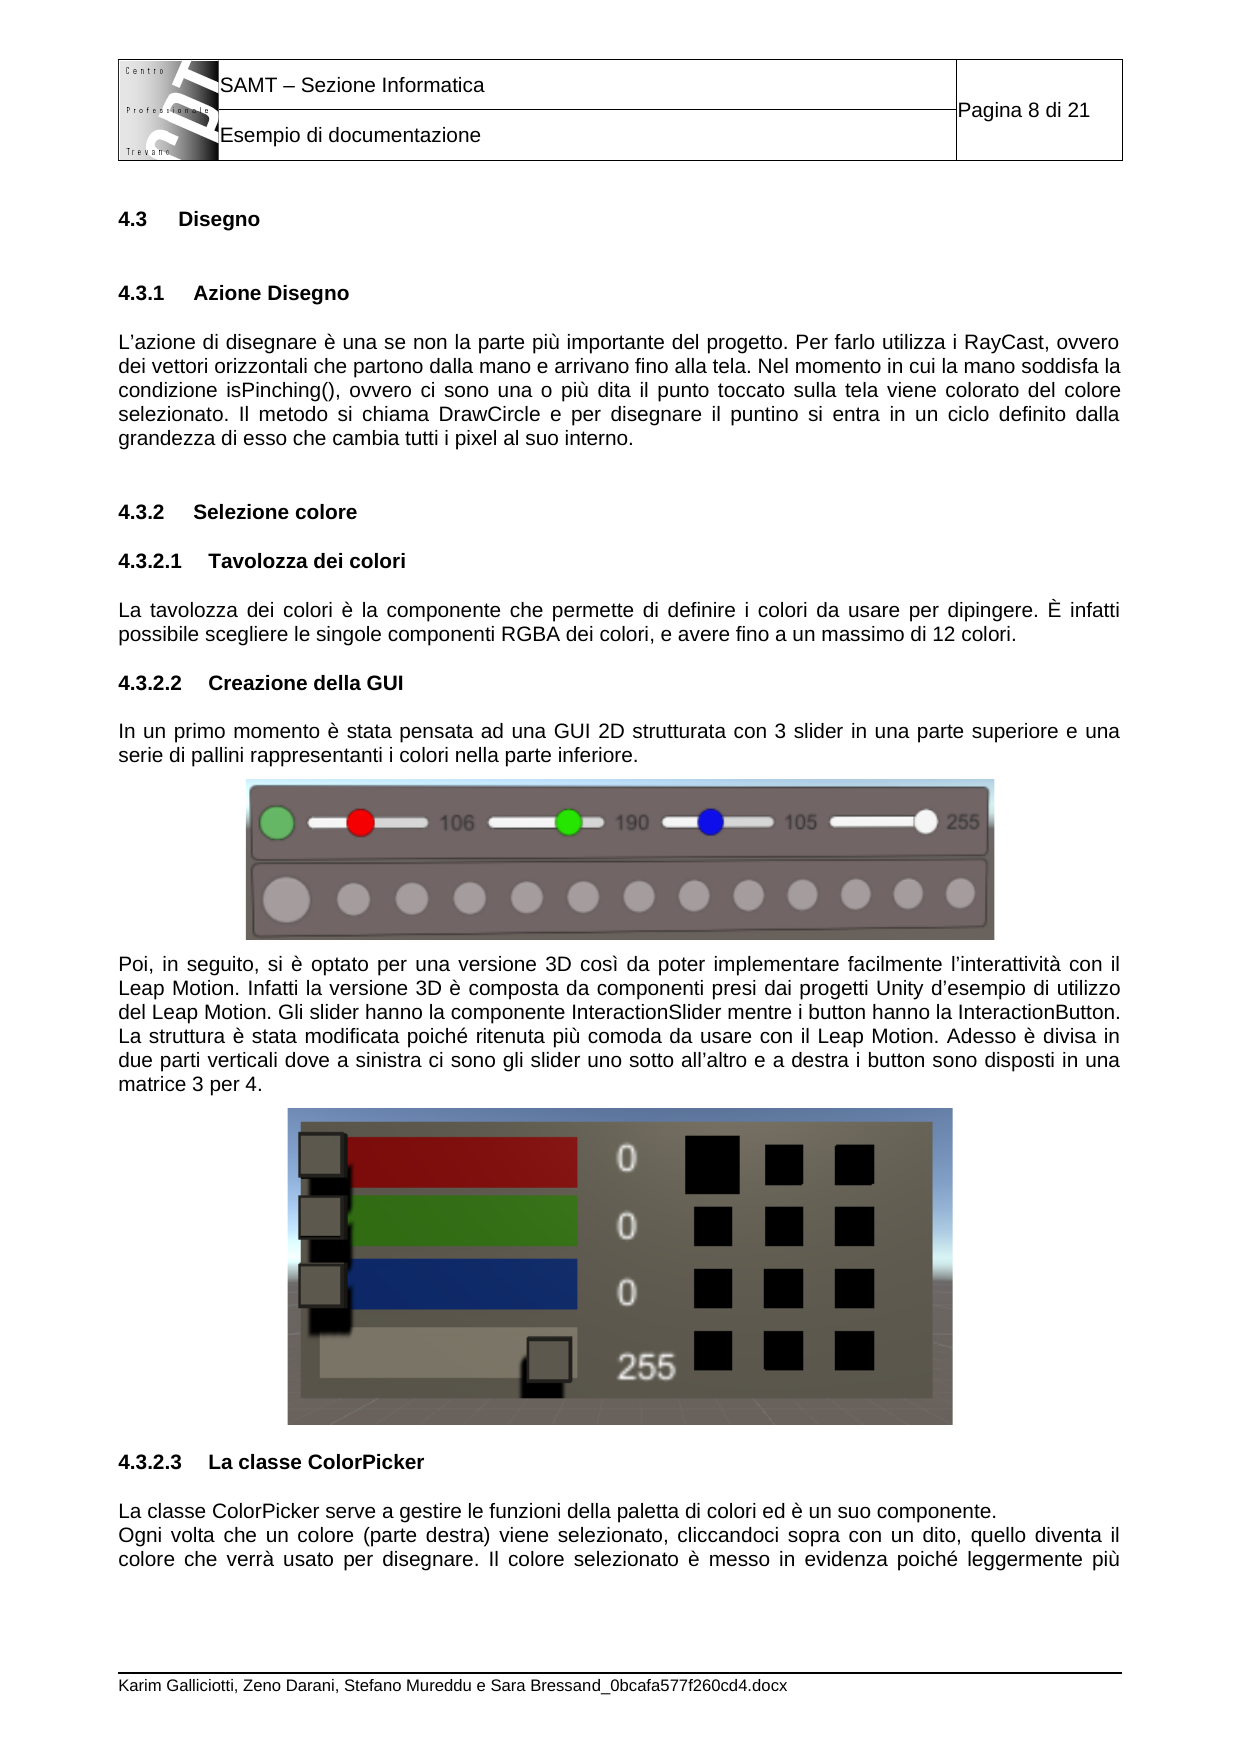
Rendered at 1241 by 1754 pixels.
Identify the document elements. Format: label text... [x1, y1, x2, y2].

text Poi, in seguito, si è optato per una versione 3D così da poter implementare facilmente l’interattività con il Leap Motion. Infatti la versione 3D è composta da componenti presi dai progetti Unity d’esempio di utilizzo del Leap Motion. Gli slider hanno la componente InteractionSlider mentre i button hanno la InteractionButton. La struttura è stata modificata poiché ritenuta più comoda da usare con il Leap Motion. Adesso è divisa in due parti verticali dove a sinistra ci sono gli slider uno sotto all’altro e a destra i button sono disposti in una matrice 3 per 4. [118, 952, 1122, 1096]
text La classe ColorPicker serve a gestire le funzioni della paletta di colori ed è un suo componente. [118, 1499, 1122, 1523]
text La tavolozza dei colori è la componente che permette di definire i colori da usare per dipingere. È infatti possibile scegliere le singole componenti RGBA dei colori, e avere fino a un massimo di 12 colori. [118, 597, 1122, 645]
text In un primo momento è stata pensata ad una GUI 2D strutturata con 3 slider in una parte superiore e una serie di pallini rappresentanti i colori nella parte inferiore. [118, 719, 1122, 767]
picture [118, 60, 219, 160]
subtitle Azione Disegno [118, 281, 1122, 305]
subtitle Tavolozza dei colori [118, 548, 1122, 572]
subtitle La classe ColorPicker [118, 1450, 1122, 1474]
subtitle Disegno [118, 207, 1122, 231]
subtitle Selezione colore [118, 499, 1122, 523]
subtitle Creazione della GUI [118, 670, 1122, 694]
picture [287, 1108, 953, 1425]
text L’azione di disegnare è una se non la parte più importante del progetto. Per farlo utilizza i RayCast, ovvero dei vettori orizzontali che partono dalla mano e arrivano fino alla tela. Nel momento in cui la mano soddisfa la condizione isPinching(), ovvero ci sono una o più dita il punto toccato sulla tela viene colorato del colore selezionato. Il metodo si chiama DrawCircle e per disegnare il puntino si entra in un ciclo definito dalla grandezza di esso che cambia tutti i pixel al suo interno. [118, 330, 1122, 449]
picture [245, 779, 995, 940]
